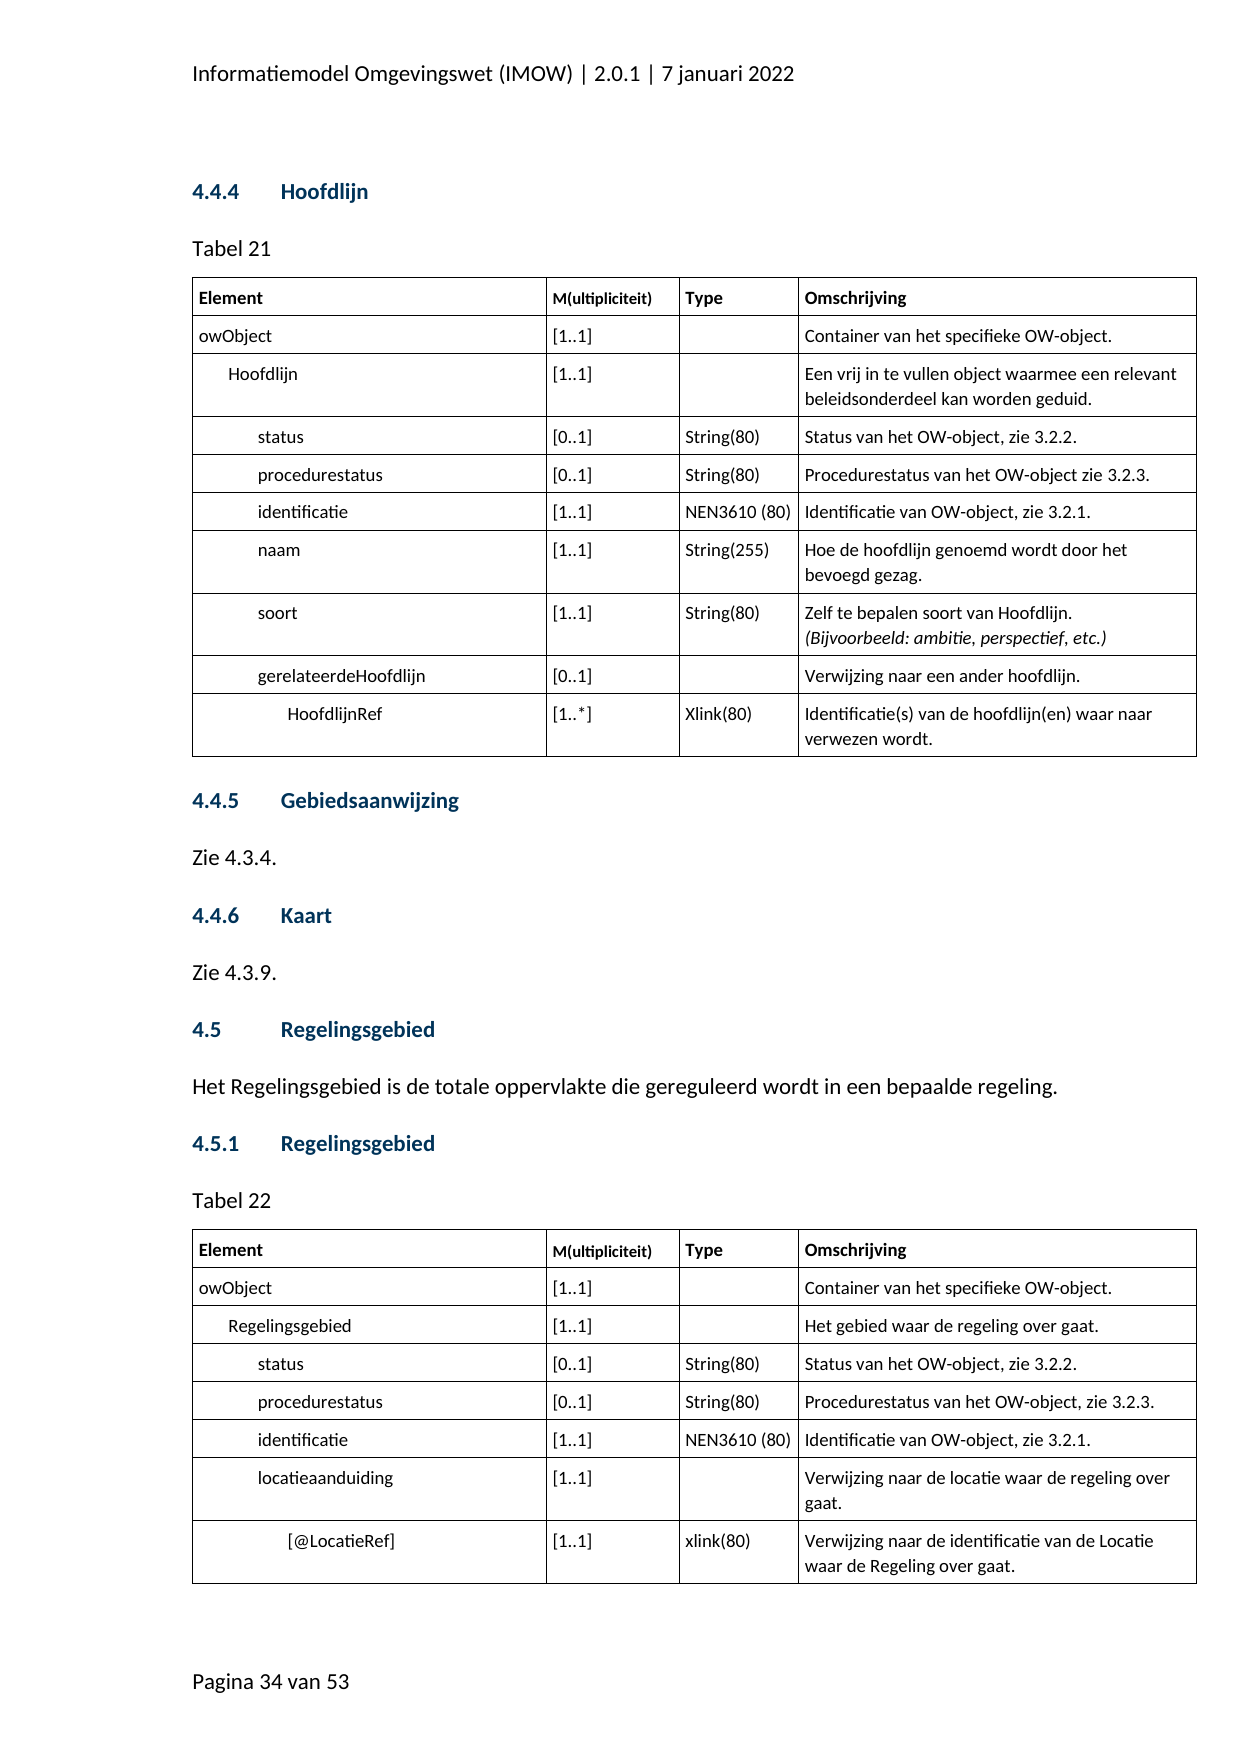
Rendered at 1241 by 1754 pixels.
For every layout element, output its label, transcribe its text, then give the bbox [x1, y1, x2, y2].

table_cell [1..1] [547, 493, 679, 529]
table_cell String(80) [680, 1344, 798, 1381]
table_cell [1..1] [547, 531, 679, 592]
table_cell String(255) [680, 531, 798, 592]
table_cell Status van het OW-object, zie 3.2.2. [799, 1344, 1196, 1381]
table_cell [0..1] [547, 656, 679, 693]
table_cell Status van het OW-object, zie 3.2.2. [799, 417, 1196, 454]
table_cell [680, 1268, 798, 1305]
table_cell [1..*] [547, 694, 679, 756]
table_cell Zelf te bepalen soort van Hoofdlijn. (Bijvoorbeeld: ambitie, perspectief, etc.) [799, 594, 1196, 655]
table_cell NEN3610 (80) [680, 493, 798, 529]
table_cell status [193, 417, 546, 454]
table_cell [0..1] [547, 417, 679, 454]
table_cell owObject [193, 316, 546, 353]
table_header Type [680, 1230, 798, 1267]
table_cell [1..1] [547, 354, 679, 416]
table_header Type [680, 278, 798, 315]
table_cell [1..1] [547, 1458, 679, 1520]
table_cell identificatie [193, 493, 546, 529]
table_cell identificatie [193, 1420, 546, 1457]
table_cell String(80) [680, 1382, 798, 1419]
table_cell NEN3610 (80) [680, 1420, 798, 1457]
table_cell Verwijzing naar de locatie waar de regeling over gaat. [799, 1458, 1196, 1520]
table_cell [1..1] [547, 1420, 679, 1457]
table_cell soort [193, 594, 546, 655]
table_cell status [193, 1344, 546, 1381]
table_cell [0..1] [547, 1382, 679, 1419]
table_cell Identificatie(s) van de hoofdlijn(en) waar naar verwezen wordt. [799, 694, 1196, 756]
table_cell [1..1] [547, 1306, 679, 1343]
table_header Omschrijving [799, 278, 1196, 315]
table_cell procedurestatus [193, 455, 546, 492]
text Zie 4.3.4. [192, 843, 1092, 872]
table_cell Container van het specifieke OW-object. [799, 316, 1196, 353]
table_cell Hoofdlijn [193, 354, 546, 416]
text Zie 4.3.9. [192, 958, 1092, 986]
table_cell procedurestatus [193, 1382, 546, 1419]
subtitle Hoofdlijn [192, 177, 1092, 205]
table_header M(ultipliciteit) [547, 1230, 679, 1267]
table_cell gerelateerdeHoofdlijn [193, 656, 546, 693]
table_cell Hoe de hoofdlijn genoemd wordt door het bevoegd gezag. [799, 531, 1196, 592]
table_cell locatieaanduiding [193, 1458, 546, 1520]
table_cell Een vrij in te vullen object waarmee een relevant beleidsonderdeel kan worden geduid. [799, 354, 1196, 416]
table_cell [1..1] [547, 1521, 679, 1583]
table_cell xlink(80) [680, 1521, 798, 1583]
text Het Regelingsgebied is de totale oppervlakte die gereguleerd wordt in een bepaalde regeling. [192, 1072, 1092, 1100]
table_cell [680, 354, 798, 416]
table_cell Xlink(80) [680, 694, 798, 756]
table_cell [680, 1306, 798, 1343]
table_header Omschrijving [799, 1230, 1196, 1267]
subtitle Regelingsgebied [192, 1015, 1092, 1043]
table_cell Het gebied waar de regeling over gaat. [799, 1306, 1196, 1343]
table_cell Procedurestatus van het OW-object zie 3.2.3. [799, 455, 1196, 492]
table_header M(ultipliciteit) [547, 278, 679, 315]
table_cell [1..1] [547, 1268, 679, 1305]
subtitle Regelingsgebied [192, 1129, 1092, 1157]
table_header Element [193, 1230, 546, 1267]
table_cell [@LocatieRef] [193, 1521, 546, 1583]
table_cell owObject [193, 1268, 546, 1305]
table_cell [0..1] [547, 1344, 679, 1381]
subtitle Gebiedsaanwijzing [192, 786, 1092, 814]
table_cell String(80) [680, 455, 798, 492]
subtitle Kaart [192, 901, 1092, 929]
table_cell Identificatie van OW-object, zie 3.2.1. [799, 1420, 1196, 1457]
table_cell naam [193, 531, 546, 592]
table_cell Regelingsgebied [193, 1306, 546, 1343]
table_cell Verwijzing naar een ander hoofdlijn. [799, 656, 1196, 693]
table_cell [1..1] [547, 316, 679, 353]
table_cell Identificatie van OW-object, zie 3.2.1. [799, 493, 1196, 529]
table_cell [680, 656, 798, 693]
table_cell [1..1] [547, 594, 679, 655]
table_cell String(80) [680, 417, 798, 454]
table_cell [680, 1458, 798, 1520]
table_cell [680, 316, 798, 353]
table_cell Container van het specifieke OW-object. [799, 1268, 1196, 1305]
table_cell String(80) [680, 594, 798, 655]
table_cell HoofdlijnRef [193, 694, 546, 756]
table_header Element [193, 278, 546, 315]
table_cell Procedurestatus van het OW-object, zie 3.2.3. [799, 1382, 1196, 1419]
table_cell Verwijzing naar de identificatie van de Locatie waar de Regeling over gaat. [799, 1521, 1196, 1583]
table_cell [0..1] [547, 455, 679, 492]
